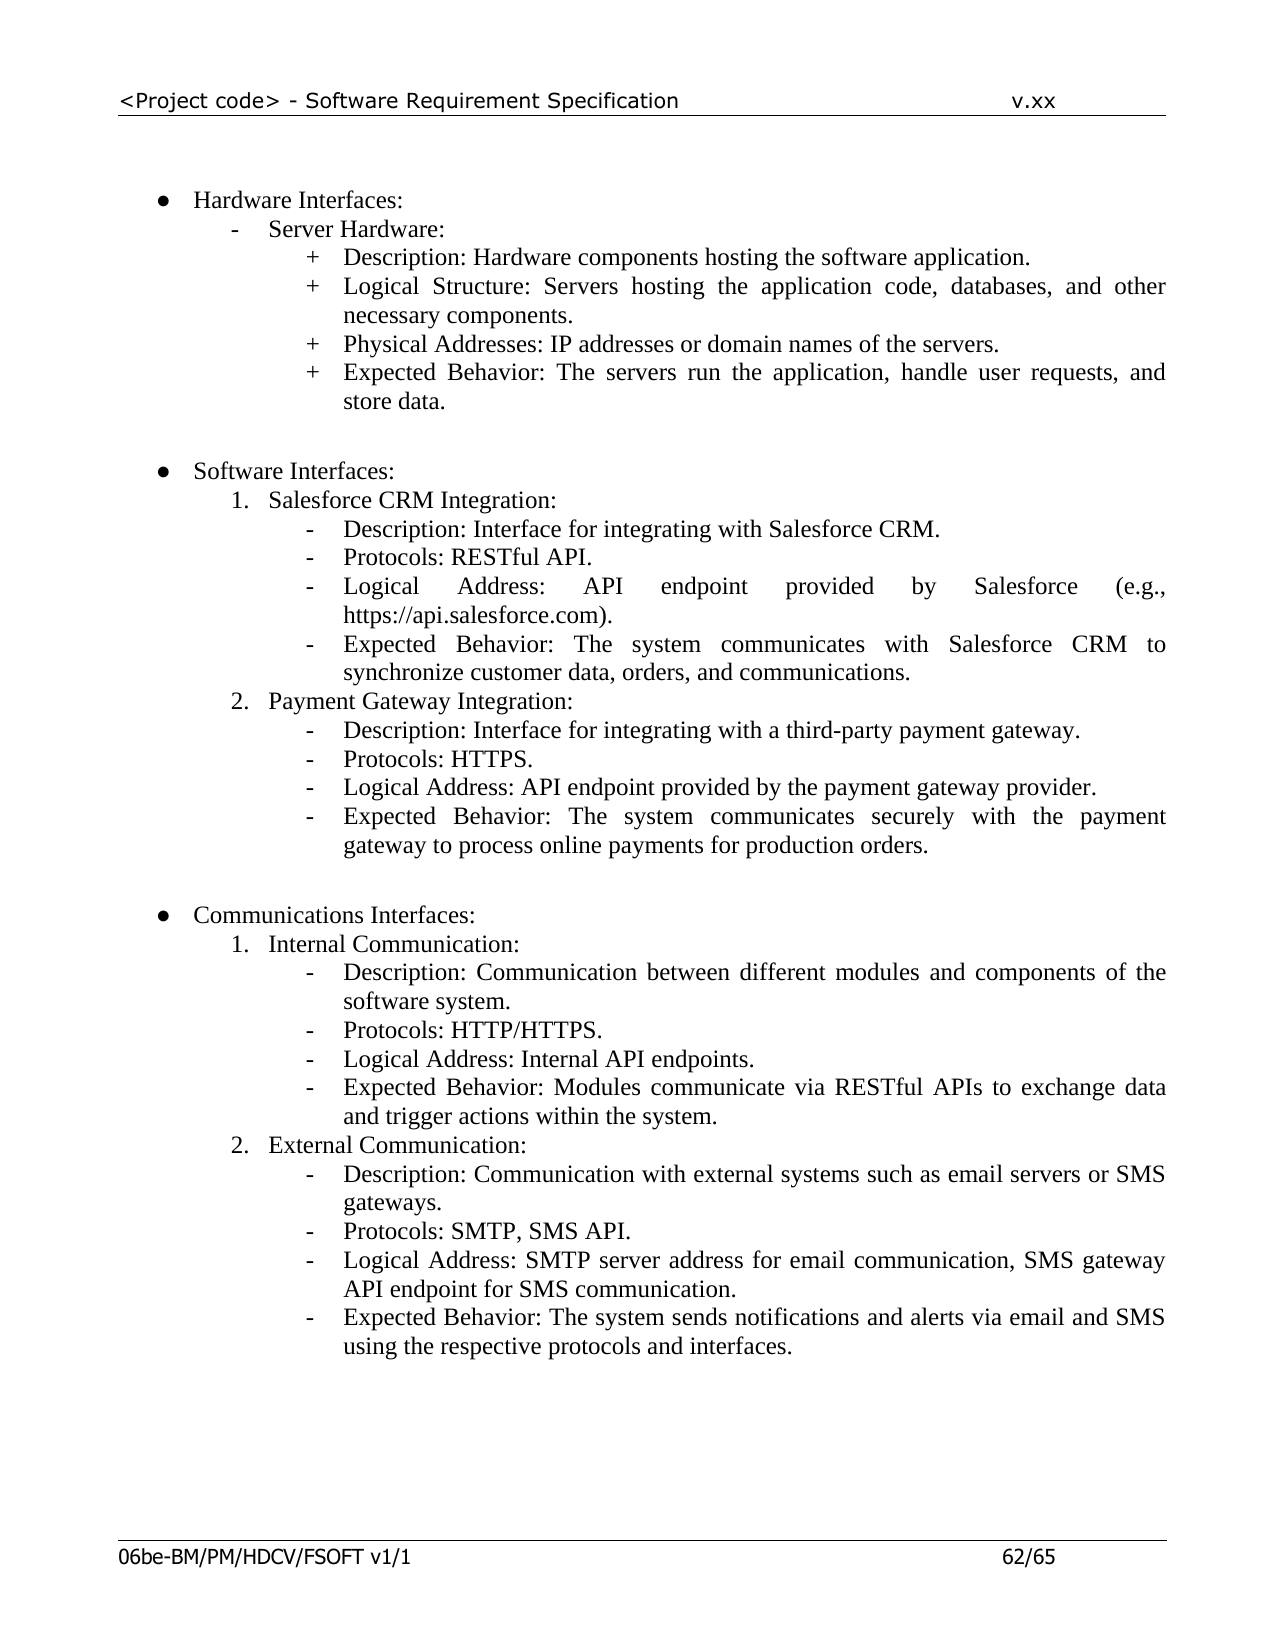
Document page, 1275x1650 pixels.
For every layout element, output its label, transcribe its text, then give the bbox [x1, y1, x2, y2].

list Expected Behavior: The system communicates with Salesforce CRM to synchronize customer data, orders, and communications. [306, 629, 1167, 686]
list Logical Address: API endpoint provided by Salesforce (e.g., https://api.salesforce.com). [306, 571, 1167, 629]
list Description: Communication between different modules and components of the software system. [306, 957, 1167, 1015]
list Expected Behavior: Modules communicate via RESTful APIs to exchange data and trigger actions within the system. [306, 1072, 1167, 1130]
list Expected Behavior: The system communicates securely with the payment gateway to process online payments for production orders. [306, 801, 1167, 859]
list Payment Gateway Integration: [231, 686, 1167, 715]
list Server Hardware: [231, 214, 1167, 242]
list Hardware Interfaces: [156, 185, 1167, 214]
list Protocols: RESTful API. [306, 542, 1167, 571]
list External Communication: [231, 1130, 1167, 1159]
list Salesforce CRM Integration: [231, 485, 1167, 514]
list Logical Address: API endpoint provided by the payment gateway provider. [306, 772, 1167, 801]
list Communications Interfaces: [156, 900, 1167, 929]
list Protocols: SMTP, SMS API. [306, 1216, 1167, 1245]
list Expected Behavior: The system sends notifications and alerts via email and SMS using the respective protocols and interfaces. [306, 1302, 1167, 1360]
list Expected Behavior: The servers run the application, handle user requests, and store data. [306, 357, 1167, 415]
list Protocols: HTTP/HTTPS. [306, 1015, 1167, 1044]
list Protocols: HTTPS. [306, 744, 1167, 772]
list Description: Communication with external systems such as email servers or SMS gateways. [306, 1159, 1167, 1216]
list Description: Interface for integrating with Salesforce CRM. [306, 514, 1167, 542]
list Description: Hardware components hosting the software application. [306, 242, 1167, 271]
list Logical Structure: Servers hosting the application code, databases, and other necessary components. [306, 271, 1167, 329]
list Internal Communication: [231, 929, 1167, 957]
list Description: Interface for integrating with a third-party payment gateway. [306, 715, 1167, 744]
list Software Interfaces: [156, 456, 1167, 485]
list Logical Address: SMTP server address for email communication, SMS gateway API endpoint for SMS communication. [306, 1245, 1167, 1302]
list Logical Address: Internal API endpoints. [306, 1044, 1167, 1072]
list Physical Addresses: IP addresses or domain names of the servers. [306, 329, 1167, 357]
